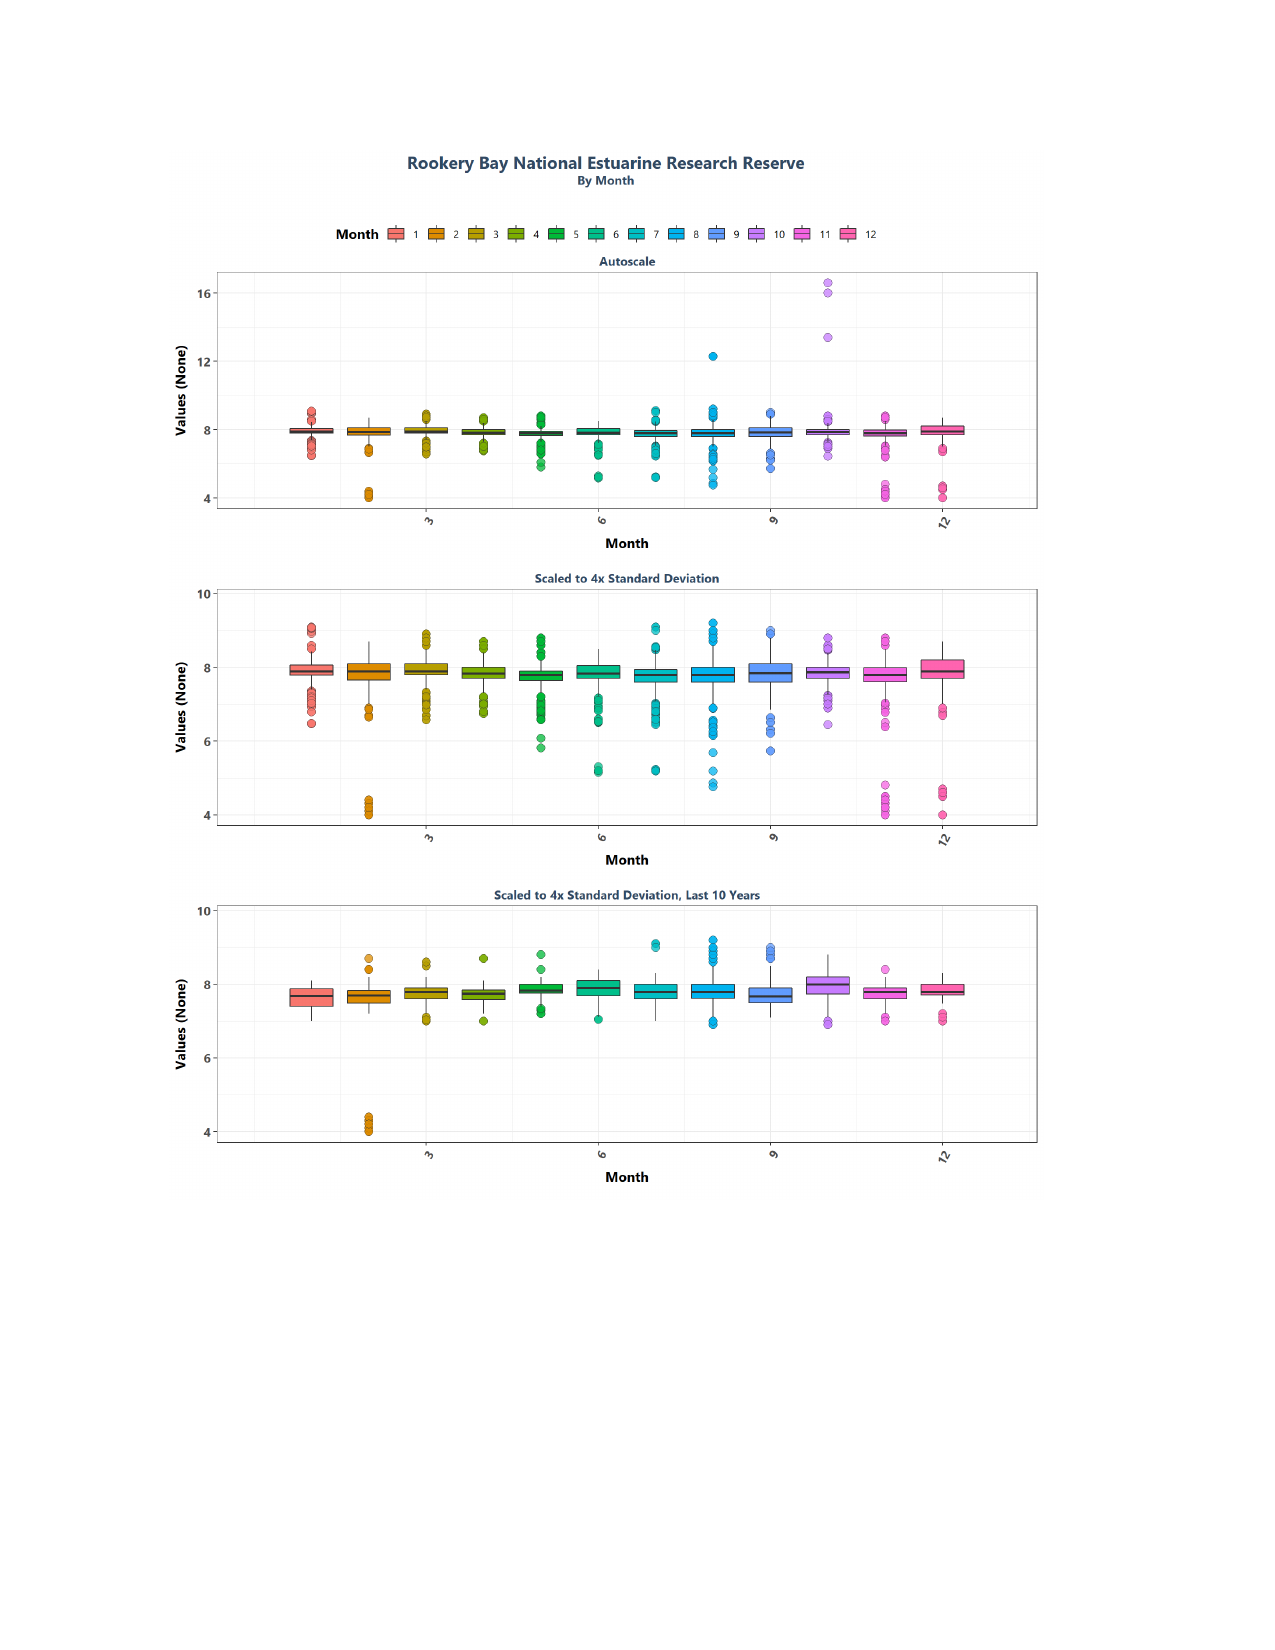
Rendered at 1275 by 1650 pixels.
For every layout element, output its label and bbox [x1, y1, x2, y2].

picture [168, 150, 1044, 1200]
